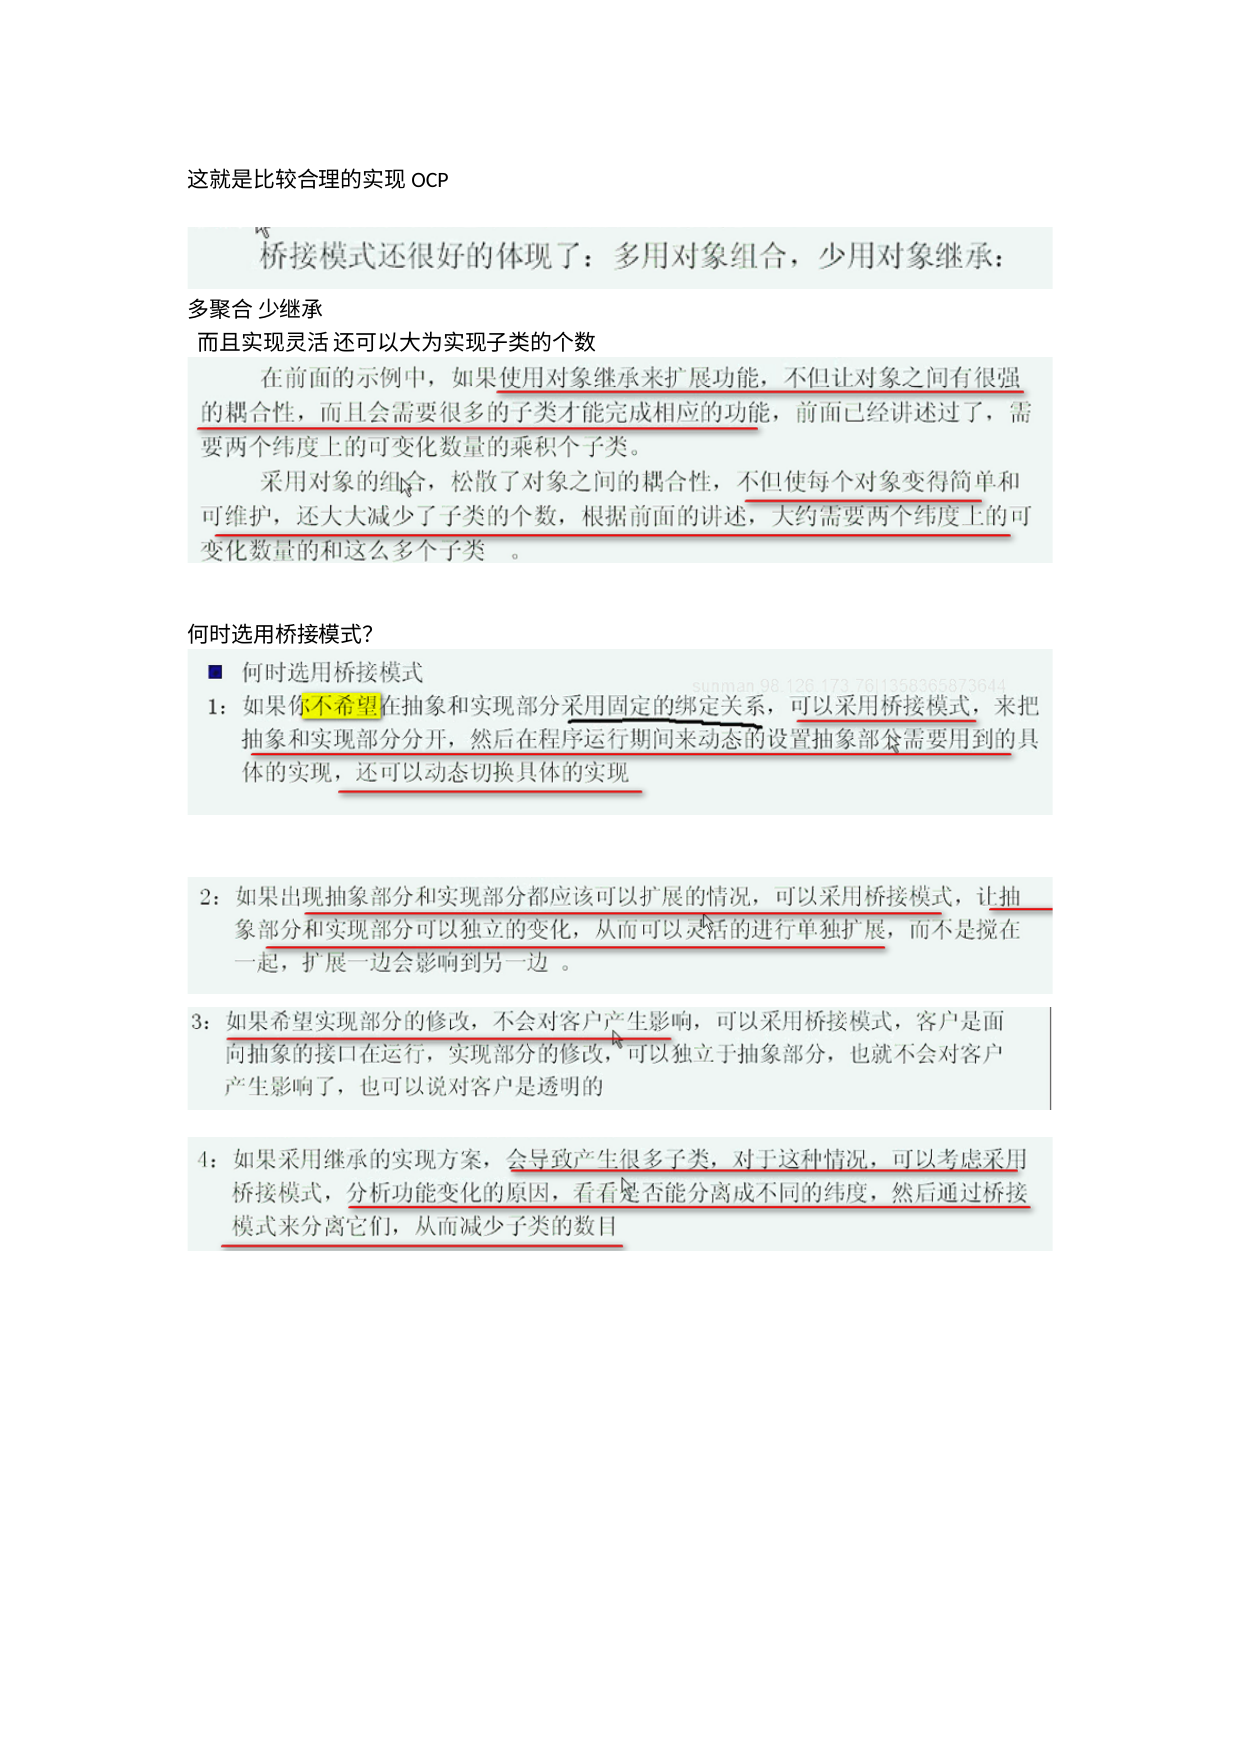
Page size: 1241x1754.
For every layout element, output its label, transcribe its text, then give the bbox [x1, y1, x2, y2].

picture [187, 1007, 1053, 1110]
text 这就是比较合理的实现 OCP [187, 162, 1053, 194]
picture [187, 877, 1053, 994]
text 多聚合 少继承 [187, 292, 1053, 324]
picture [187, 227, 1053, 289]
picture [187, 357, 1053, 563]
picture [187, 1137, 1053, 1251]
text 何时选用桥接模式？ [187, 617, 1053, 649]
picture [187, 649, 1053, 815]
text 而且实现灵活 还可以大为实现子类的个数 [187, 324, 1053, 357]
